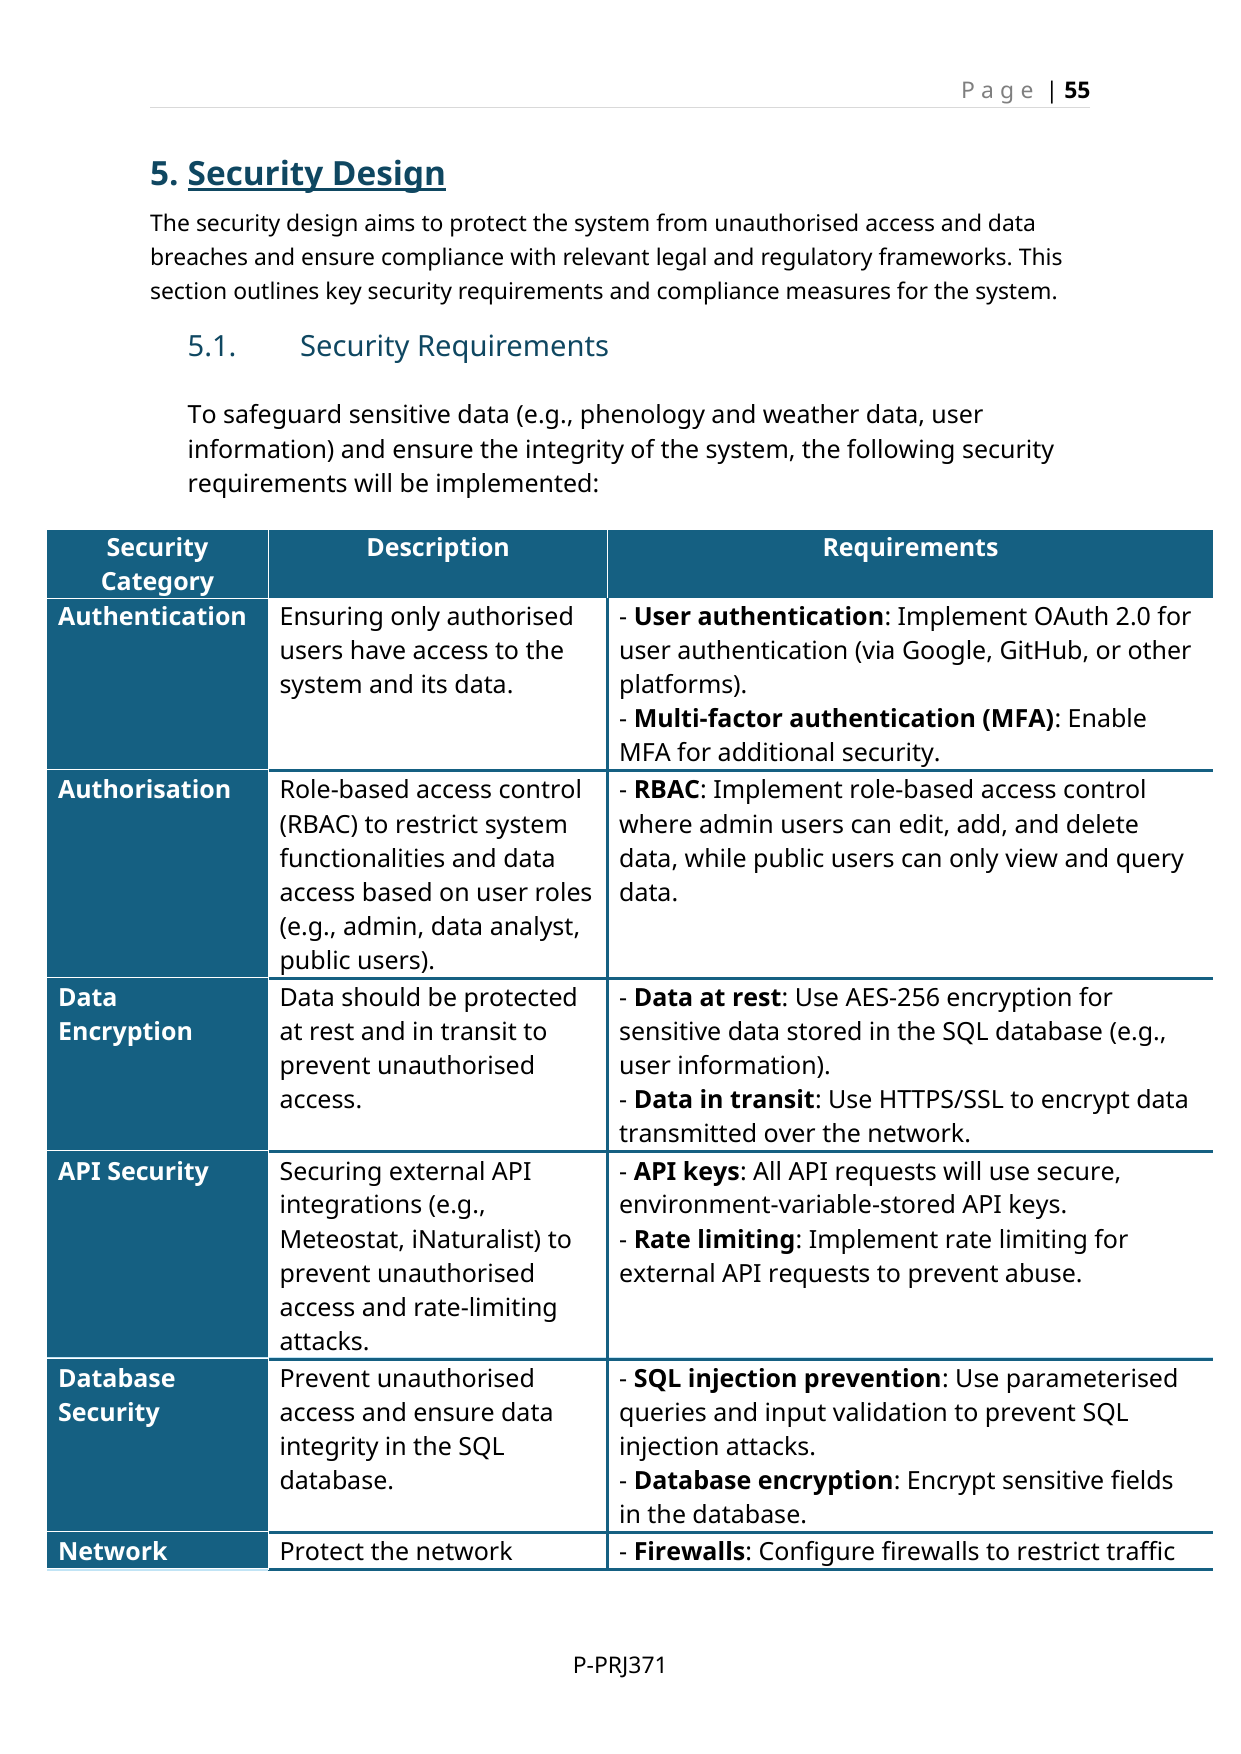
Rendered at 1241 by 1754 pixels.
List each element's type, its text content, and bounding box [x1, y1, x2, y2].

table_cell Authentication [47, 599, 268, 769]
table_cell Ensuring only authorised users have access to the system and its data. [269, 599, 606, 769]
table_cell Prevent unauthorised access and ensure data integrity in the SQL database. [269, 1361, 606, 1531]
list To safeguard sensitive data (e.g., phenology and weather data, user information) and ensure the integrity of the system, the following security requirements will be implemented: [187, 397, 1090, 499]
table_cell - RBAC: Implement role-based access control where admin users can edit, add, and delete data, while public users can only view and query data. [609, 772, 1213, 977]
table_cell Securing external API integrations (e.g., Meteostat, iNaturalist) to prevent unauthorised access and rate-limiting attacks. [269, 1153, 606, 1357]
table_cell Data Encryption [47, 978, 268, 1150]
table_cell API Security [47, 1151, 268, 1357]
table_cell - SQL injection prevention: Use parameterised queries and input validation to prevent SQL injection attacks. - Database encryption: Encrypt sensitive fields in the database. [609, 1361, 1213, 1531]
subtitle Security Requirements [187, 325, 1090, 365]
table_header Security Category [47, 530, 268, 598]
text The security design aims to protect the system from unauthorised access and data breaches and ensure compliance with relevant legal and regulatory frameworks. This section outlines key security requirements and compliance measures for the system. [150, 207, 1090, 306]
table_cell Role-based access control (RBAC) to restrict system functionalities and data access based on user roles (e.g., admin, data analyst, public users). [269, 772, 606, 977]
table_cell - User authentication: Implement OAuth 2.0 for user authentication (via Google, GitHub, or other platforms). - Multi-factor authentication (MFA): Enable MFA for additional security. [609, 599, 1213, 769]
table_cell - API keys: All API requests will use secure, environment-variable-stored API keys. - Rate limiting: Implement rate limiting for external API requests to prevent abuse. [609, 1153, 1213, 1357]
table_cell Network Security [47, 1532, 268, 1568]
table_header Requirements [608, 530, 1213, 598]
table_cell Authorisation [47, 770, 268, 977]
table_cell - Data at rest: Use AES-256 encryption for sensitive data stored in the SQL database (e.g., user information). - Data in transit: Use HTTPS/SSL to encrypt data transmitted over the network. [609, 980, 1213, 1150]
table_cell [609, 1534, 1213, 1568]
subtitle Security Design [150, 150, 1090, 195]
table_header Description [269, 530, 607, 598]
table_cell Database Security [47, 1359, 268, 1531]
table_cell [269, 1534, 606, 1568]
table_cell Data should be protected at rest and in transit to prevent unauthorised access. [269, 980, 606, 1150]
